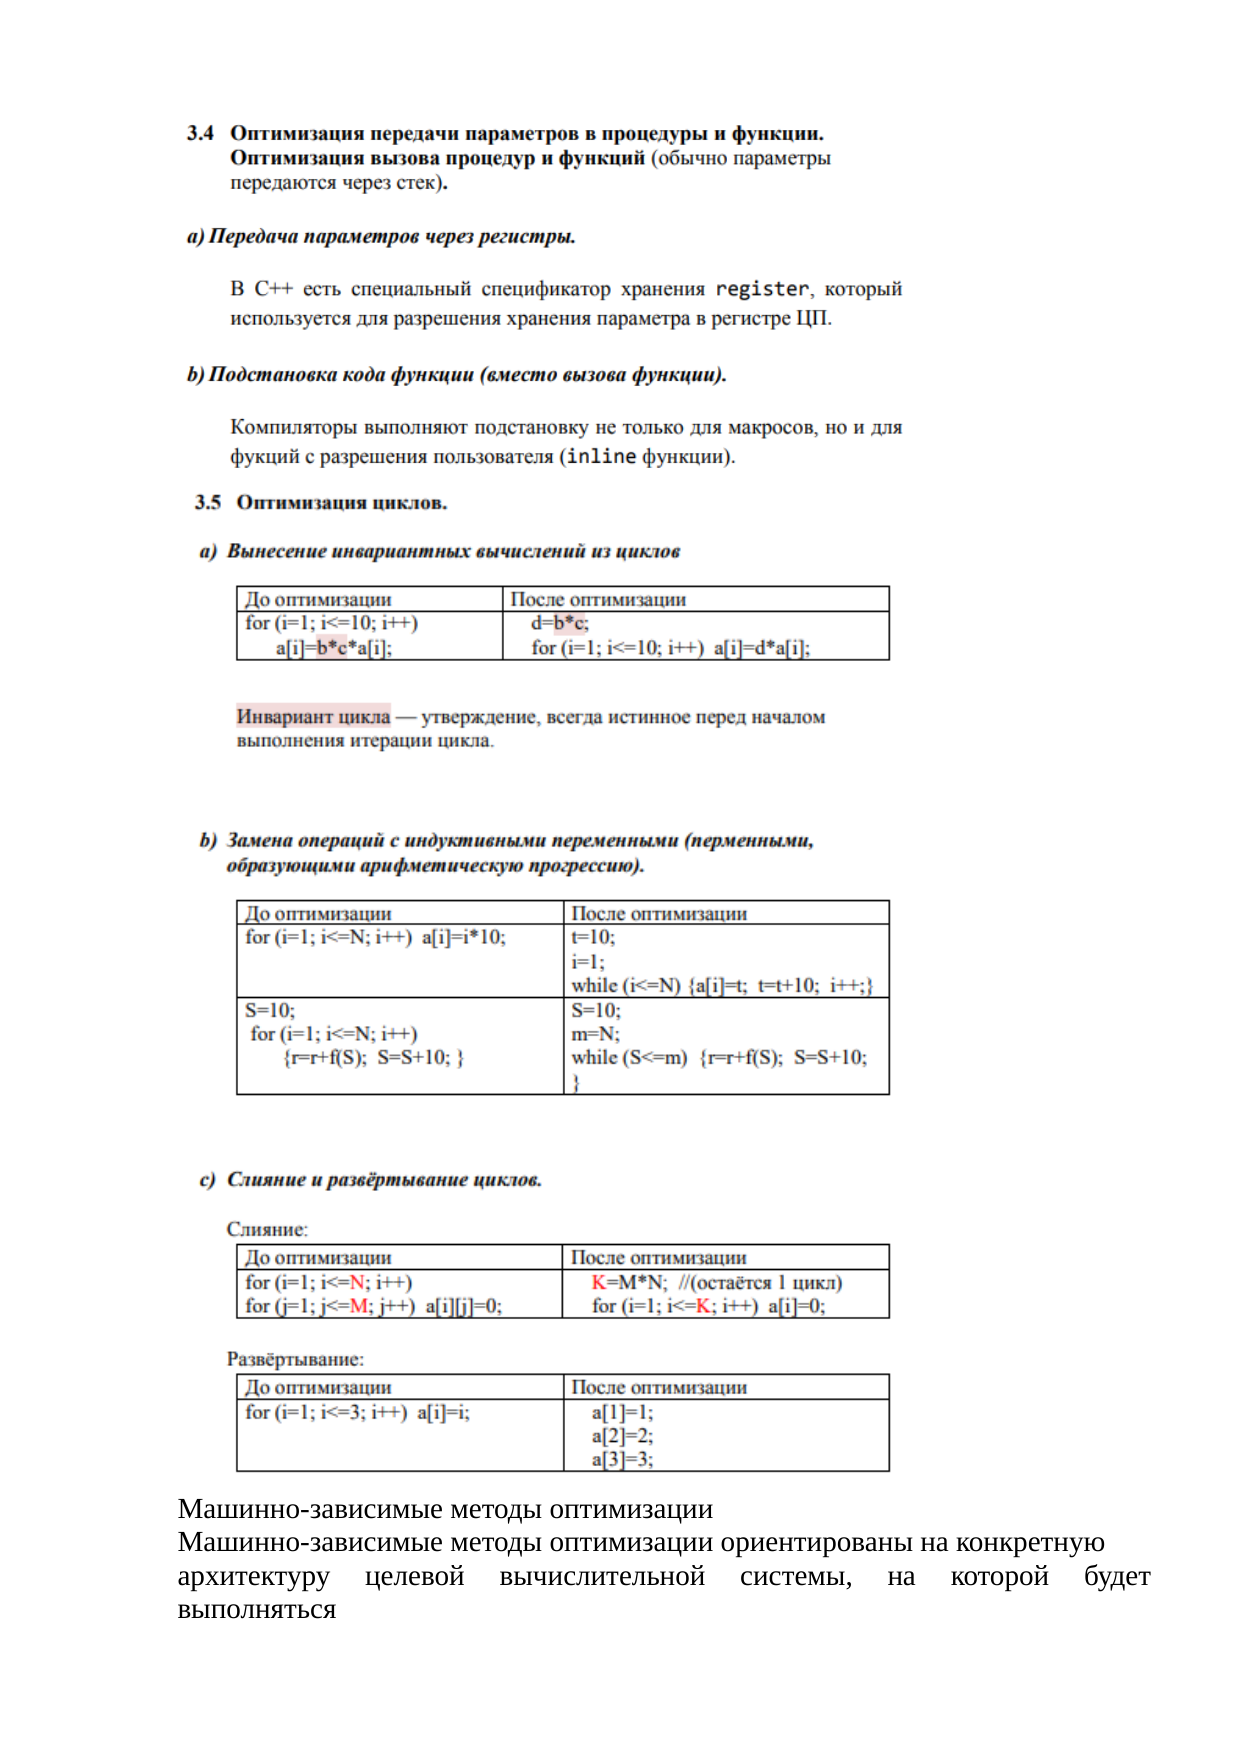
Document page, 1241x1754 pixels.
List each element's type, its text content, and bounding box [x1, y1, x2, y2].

picture [177, 118, 925, 1491]
text Машинно-зависимые методы оптимизации ориентированы на конкретную [177, 1524, 1152, 1558]
text Машинно-зависимые методы оптимизации [177, 1491, 1152, 1524]
text архитектуру целевой вычислительной системы, на которой будет выполняться [177, 1558, 1152, 1625]
